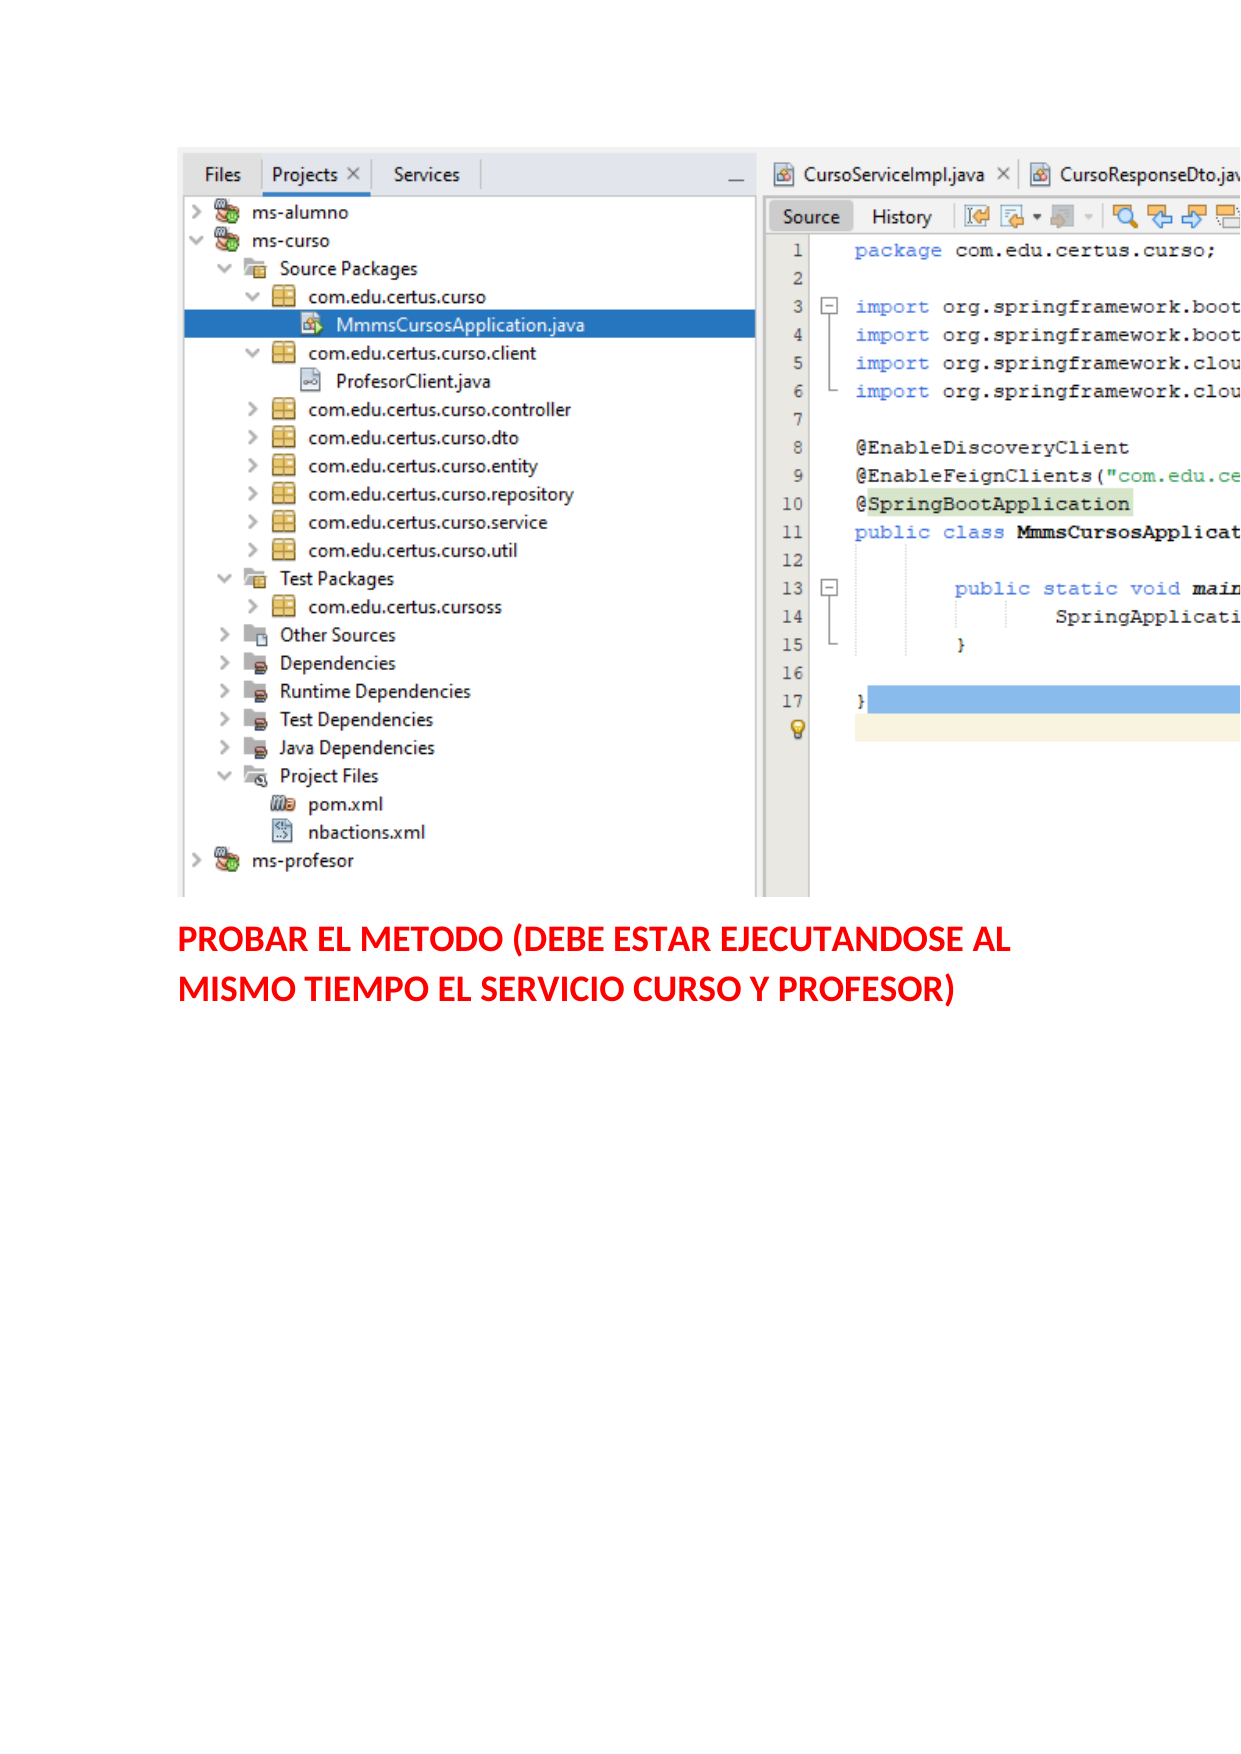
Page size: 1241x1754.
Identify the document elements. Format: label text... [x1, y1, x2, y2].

text PROBAR EL METODO (DEBE ESTAR EJECUTANDOSE AL MISMO TIEMPO EL SERVICIO CURSO Y PROFESOR) [177, 915, 1063, 1010]
picture [177, 147, 1241, 897]
